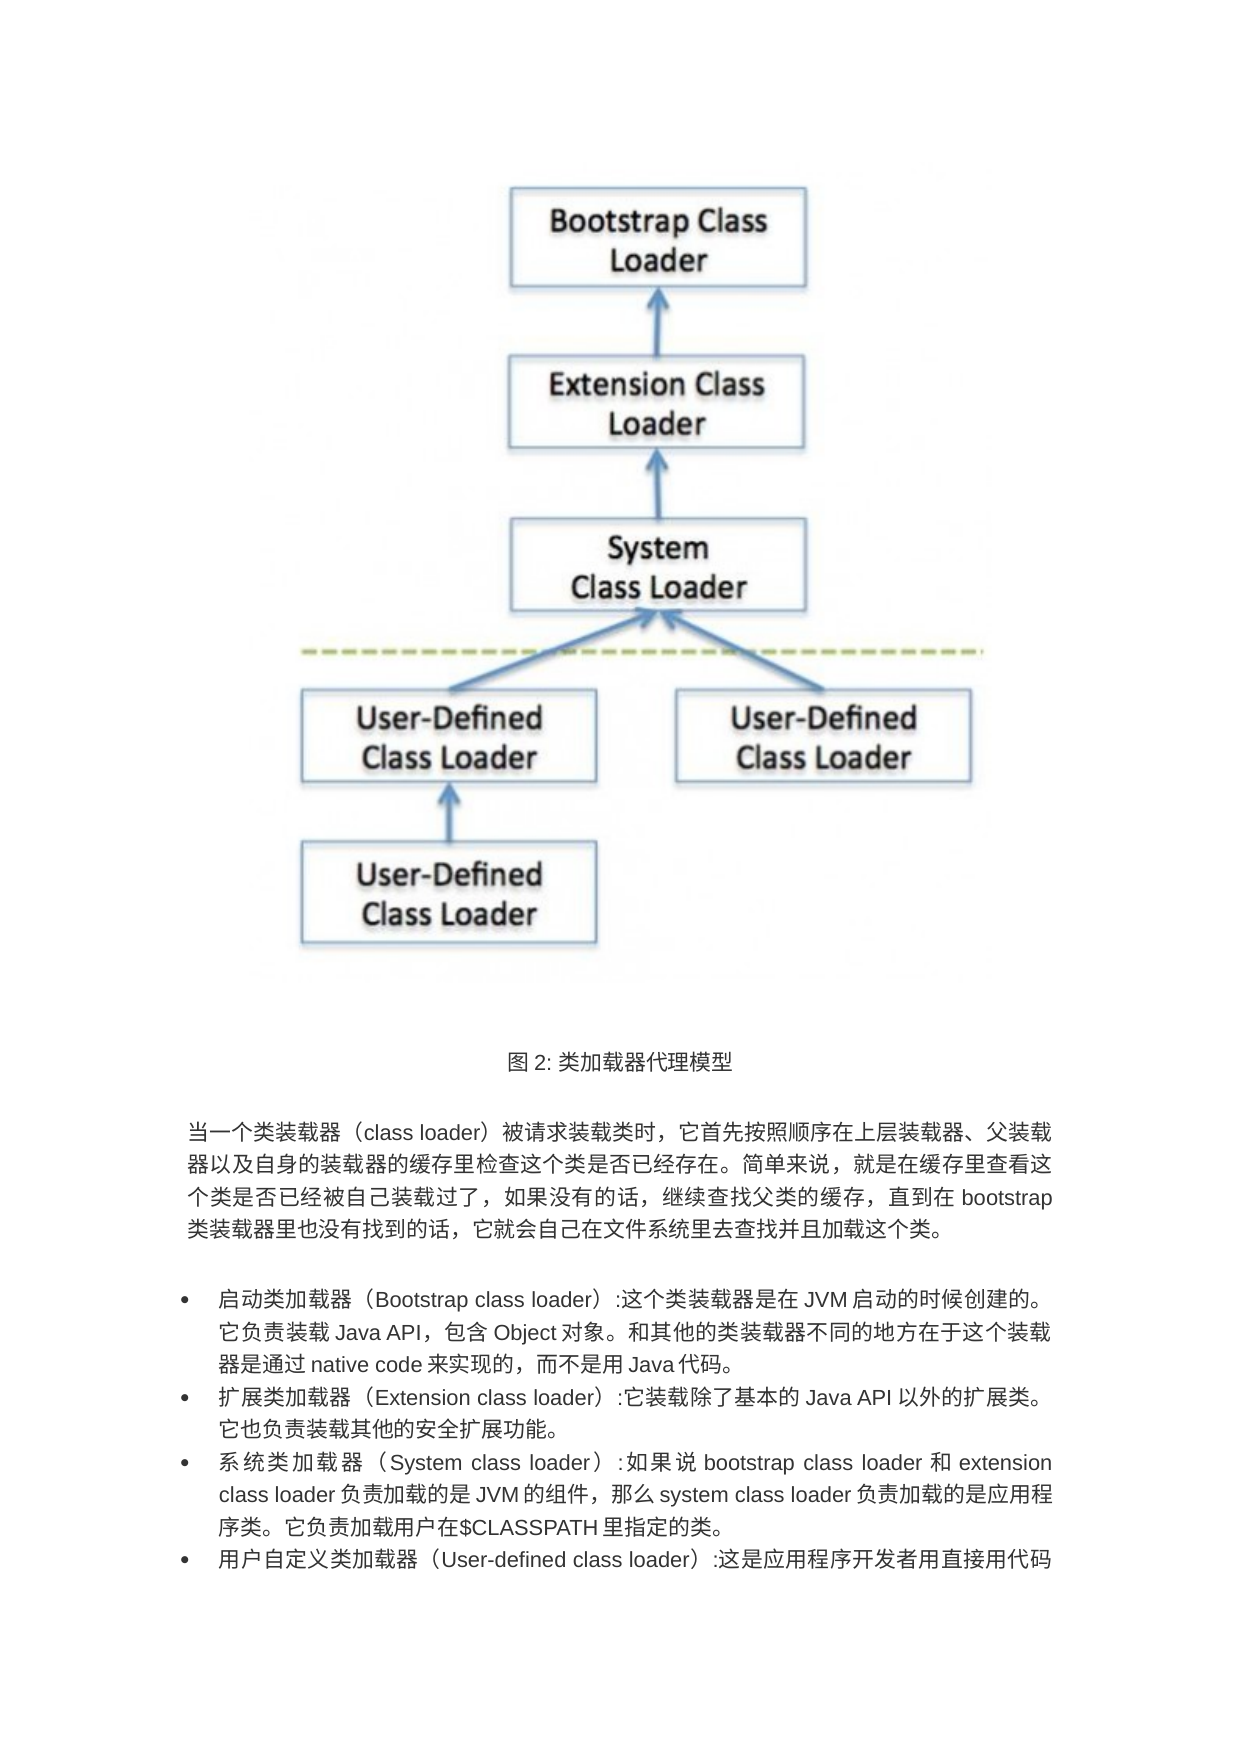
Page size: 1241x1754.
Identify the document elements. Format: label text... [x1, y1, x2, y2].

picture [249, 162, 992, 983]
list 启动类加载器（Bootstrap class loader）:这个类装载器是在JVM启动的时候创建的。它负责装载Java API，包含Object对象。和其他的类装载器不同的地方在于这个装载器是通过native code来实现的，而不是用Java代码。 [181, 1282, 1053, 1379]
list 系统类加载器（System class loader）:如果说bootstrap class loader和extension class loader负责加载的是JVM的组件，那么system class loader负责加载的是应用程序类。它负责加载用户在$CLASSPATH里指定的类。 [181, 1444, 1053, 1542]
list 扩展类加载器（Extension class loader）:它装载除了基本的Java API以外的扩展类。它也负责装载其他的安全扩展功能。 [181, 1379, 1053, 1444]
text 当一个类装载器（class loader）被请求装载类时，它首先按照顺序在上层装载器、父装载器以及自身的装载器的缓存里检查这个类是否已经存在。简单来说，就是在缓存里查看这个类是否已经被自己装载过了，如果没有的话，继续查找父类的缓存，直到在bootstrap类装载器里也没有找到的话，它就会自己在文件系统里去查找并且加载这个类。 [187, 1114, 1053, 1244]
text 图 2: 类加载器代理模型 [187, 1044, 1053, 1077]
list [181, 1542, 1053, 1574]
